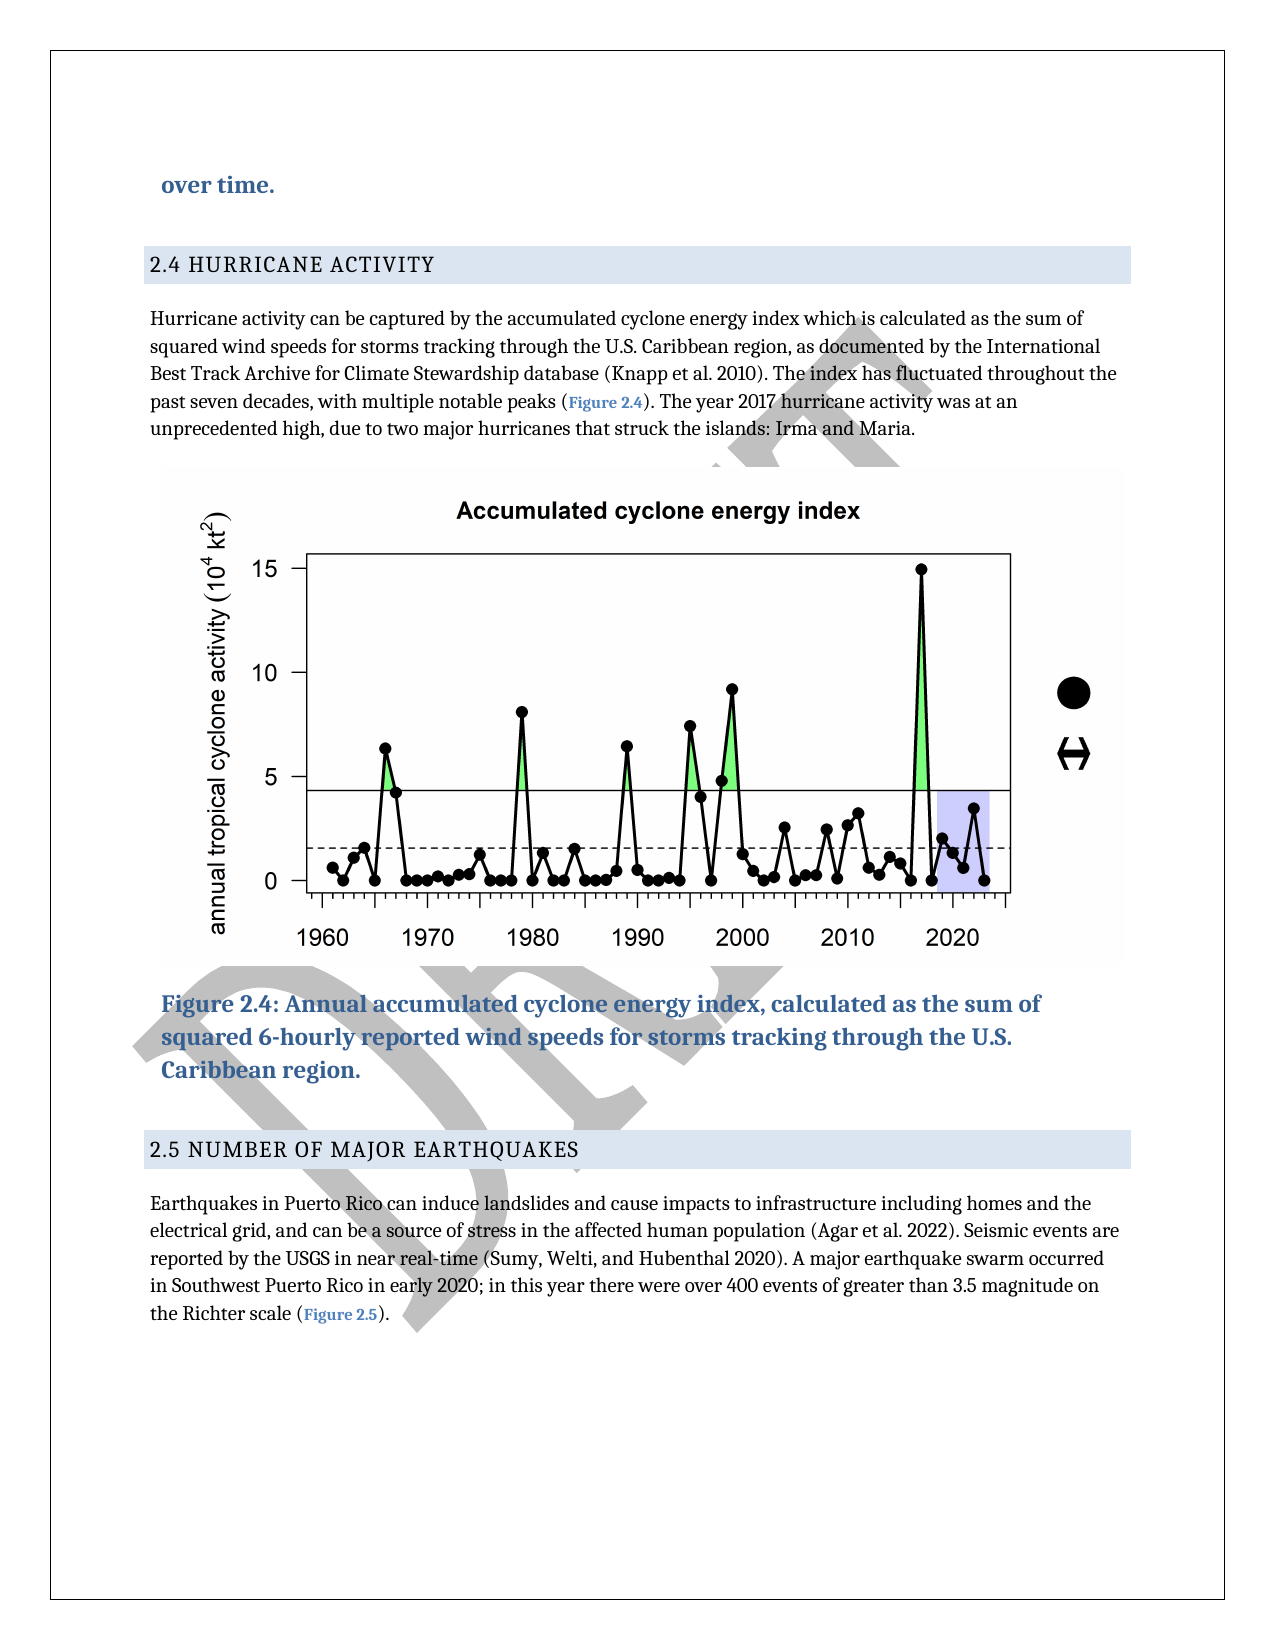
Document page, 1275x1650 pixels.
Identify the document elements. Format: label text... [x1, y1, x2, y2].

subtitle 2.5 Number of major earthquakes [150, 1136, 1125, 1163]
text Earthquakes in Puerto Rico can induce landslides and cause impacts to infrastructure including homes and the electrical grid, and can be a source of stress in the affected human population (Agar et al. 2022). Seismic events are reported by the USGS in near real-time (Sumy, Welti, and Hubenthal 2020). A major earthquake swarm occurred in Southwest Puerto Rico in early 2020; in this year there were over 400 events of greater than 3.5 magnitude on the Richter scale (Figure 2.5). [150, 1192, 1125, 1326]
text Hurricane activity can be captured by the accumulated cyclone energy index which is calculated as the sum of squared wind speeds for storms tracking through the U.S. Caribbean region, as documented by the International Best Track Archive for Climate Stewardship database (Knapp et al. 2010). The index has fluctuated throughout the past seven decades, with multiple notable peaks (Figure 2.4). The year 2017 hurricane activity was at an unprecedented high, due to two major hurricanes that struck the islands: Irma and Maria. [150, 307, 1125, 441]
picture [161, 467, 1125, 966]
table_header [150, 150, 1125, 225]
table_header Figure 2.4: Annual accumulated cyclone energy index, calculated as the sum of squared 6-hourly reported wind speeds for storms tracking through the U.S. Caribbean region. [150, 463, 1125, 1109]
subtitle 2.4 Hurricane activity [150, 252, 1125, 278]
